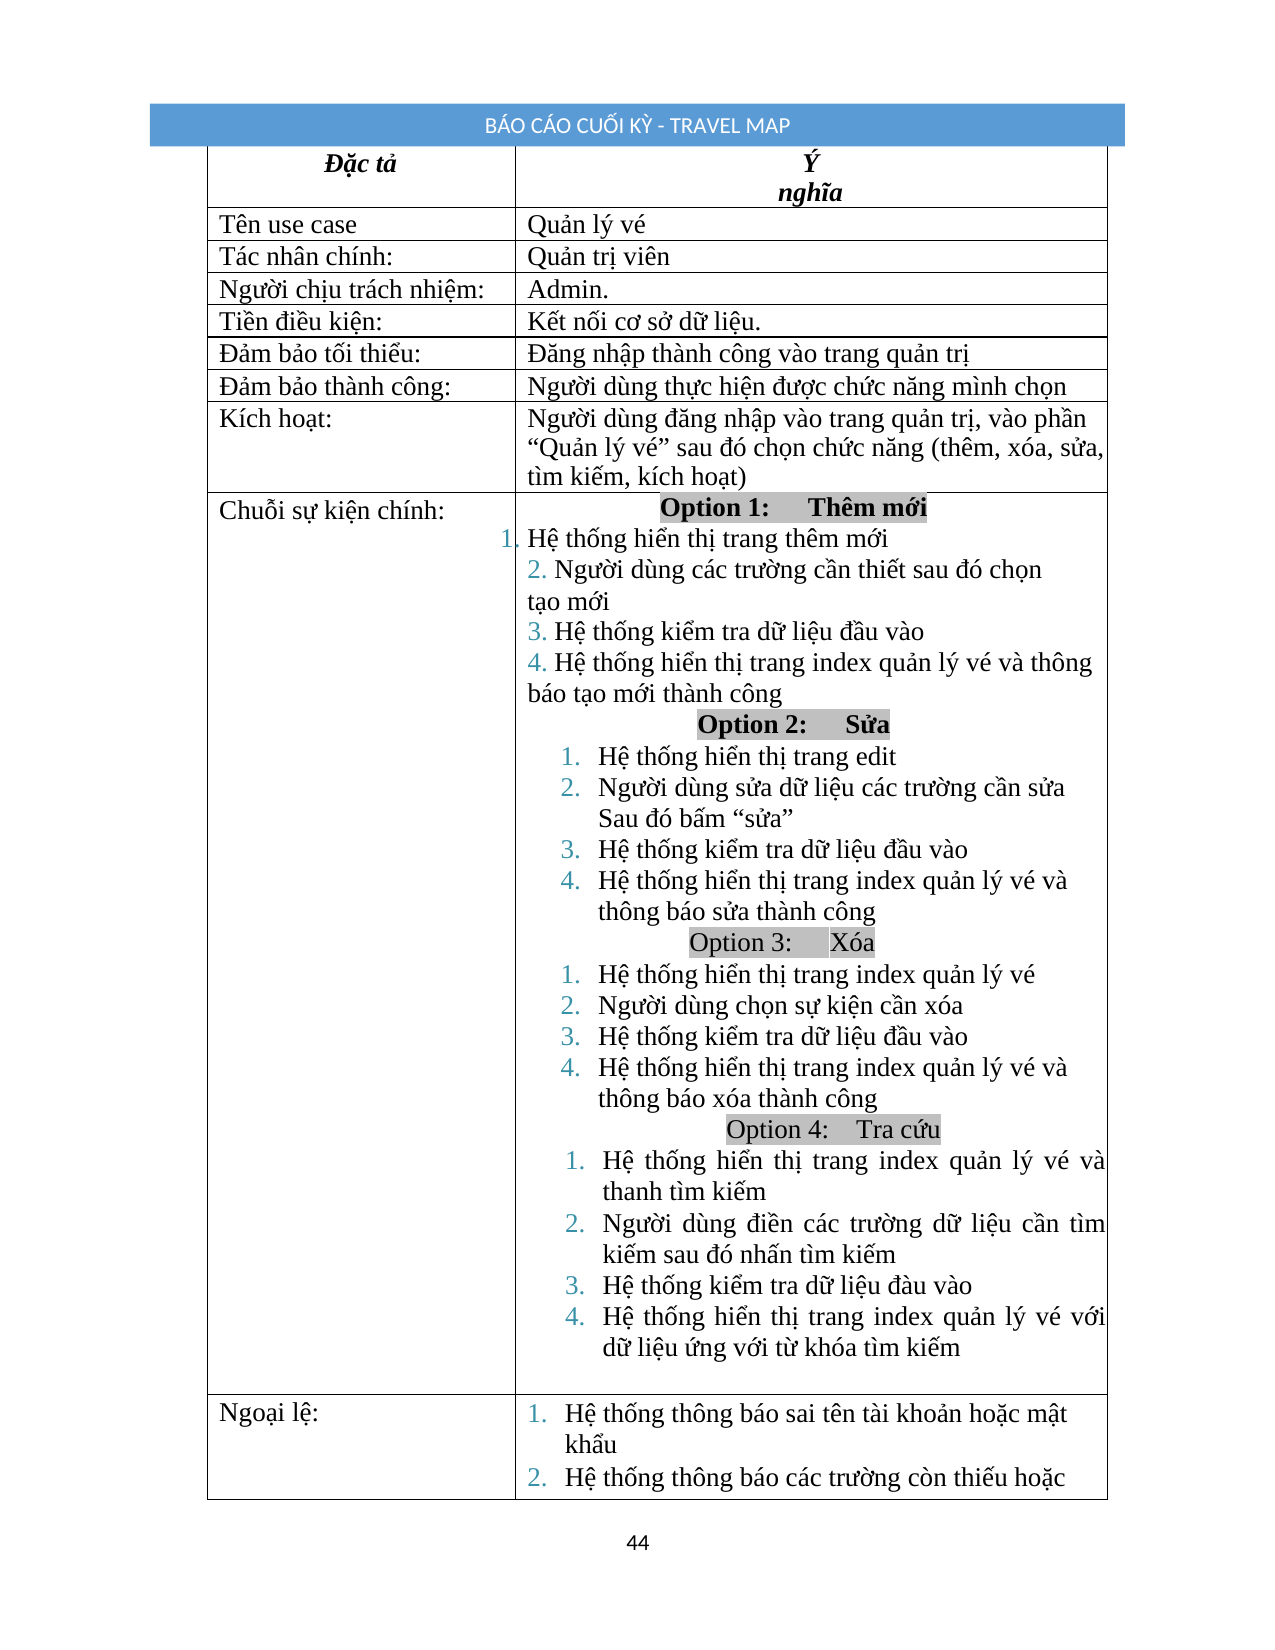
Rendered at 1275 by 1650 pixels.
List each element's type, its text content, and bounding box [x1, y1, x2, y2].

table_cell Đảm bảo tối thiểu: [208, 338, 515, 369]
table_cell Thêm mới Hệ thống hiển thị trang thêm mới Người dùng các trường cần thiết sau đó chọn tạo mới Hệ thống kiểm tra dữ liệu đầu vào Hệ thống hiển thị trang index quản lý vé và thông báo tạo mới thành công Sửa Hệ thống hiển thị trang edit Người dùng sửa dữ liệu các trường cần sửa Sau đó bấm “sửa” Hệ thống kiểm tra dữ liệu đầu vào Hệ thống hiển thị trang index quản lý vé và thông báo sửa thành công Xóa Hệ thống hiển thị trang index quản lý vé Người dùng chọn sự kiện cần xóa Hệ thống kiểm tra dữ liệu đầu vào Hệ thống hiển thị trang index quản lý vé và thông báo xóa thành công Option 4: Tra cứu Hệ thống hiển thị trang index quản lý vé và thanh tìm kiếm Người dùng điền các trường dữ liệu cần tìm kiếm sau đó nhấn tìm kiếm Hệ thống kiểm tra dữ liệu đàu vào Hệ thống hiển thị trang index quản lý vé với dữ liệu ứng với từ khóa tìm kiếm [516, 493, 1107, 1394]
table_cell Kích hoạt: [208, 402, 515, 492]
table_cell Quản lý vé [516, 208, 1107, 239]
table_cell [516, 1395, 1107, 1499]
table_cell Người dùng đăng nhập vào trang quản trị, vào phần “Quản lý vé” sau đó chọn chức năng (thêm, xóa, sửa, tìm kiếm, kích hoạt) [516, 402, 1107, 492]
table_cell Ngoại lệ: [208, 1395, 515, 1499]
table_cell Chuỗi sự kiện chính: [208, 493, 515, 1394]
table_cell Đăng nhập thành công vào trang quản trị [516, 338, 1107, 369]
table_cell Đảm bảo thành công: [208, 370, 515, 401]
table_cell Kết nối cơ sở dữ liệu. [516, 305, 1107, 336]
table_header Đặc tả [208, 147, 515, 207]
table_cell Tên use case [208, 208, 515, 239]
table_cell Tiền điều kiện: [208, 305, 515, 336]
table_cell Admin. [516, 273, 1107, 304]
table_cell Người dùng thực hiện được chức năng mình chọn [516, 370, 1107, 401]
table_cell Người chịu trách nhiệm: [208, 273, 515, 304]
table_cell Tác nhân chính: [208, 241, 515, 272]
table_header Ý nghĩa [516, 147, 1107, 207]
table_cell Quản trị viên [516, 241, 1107, 272]
